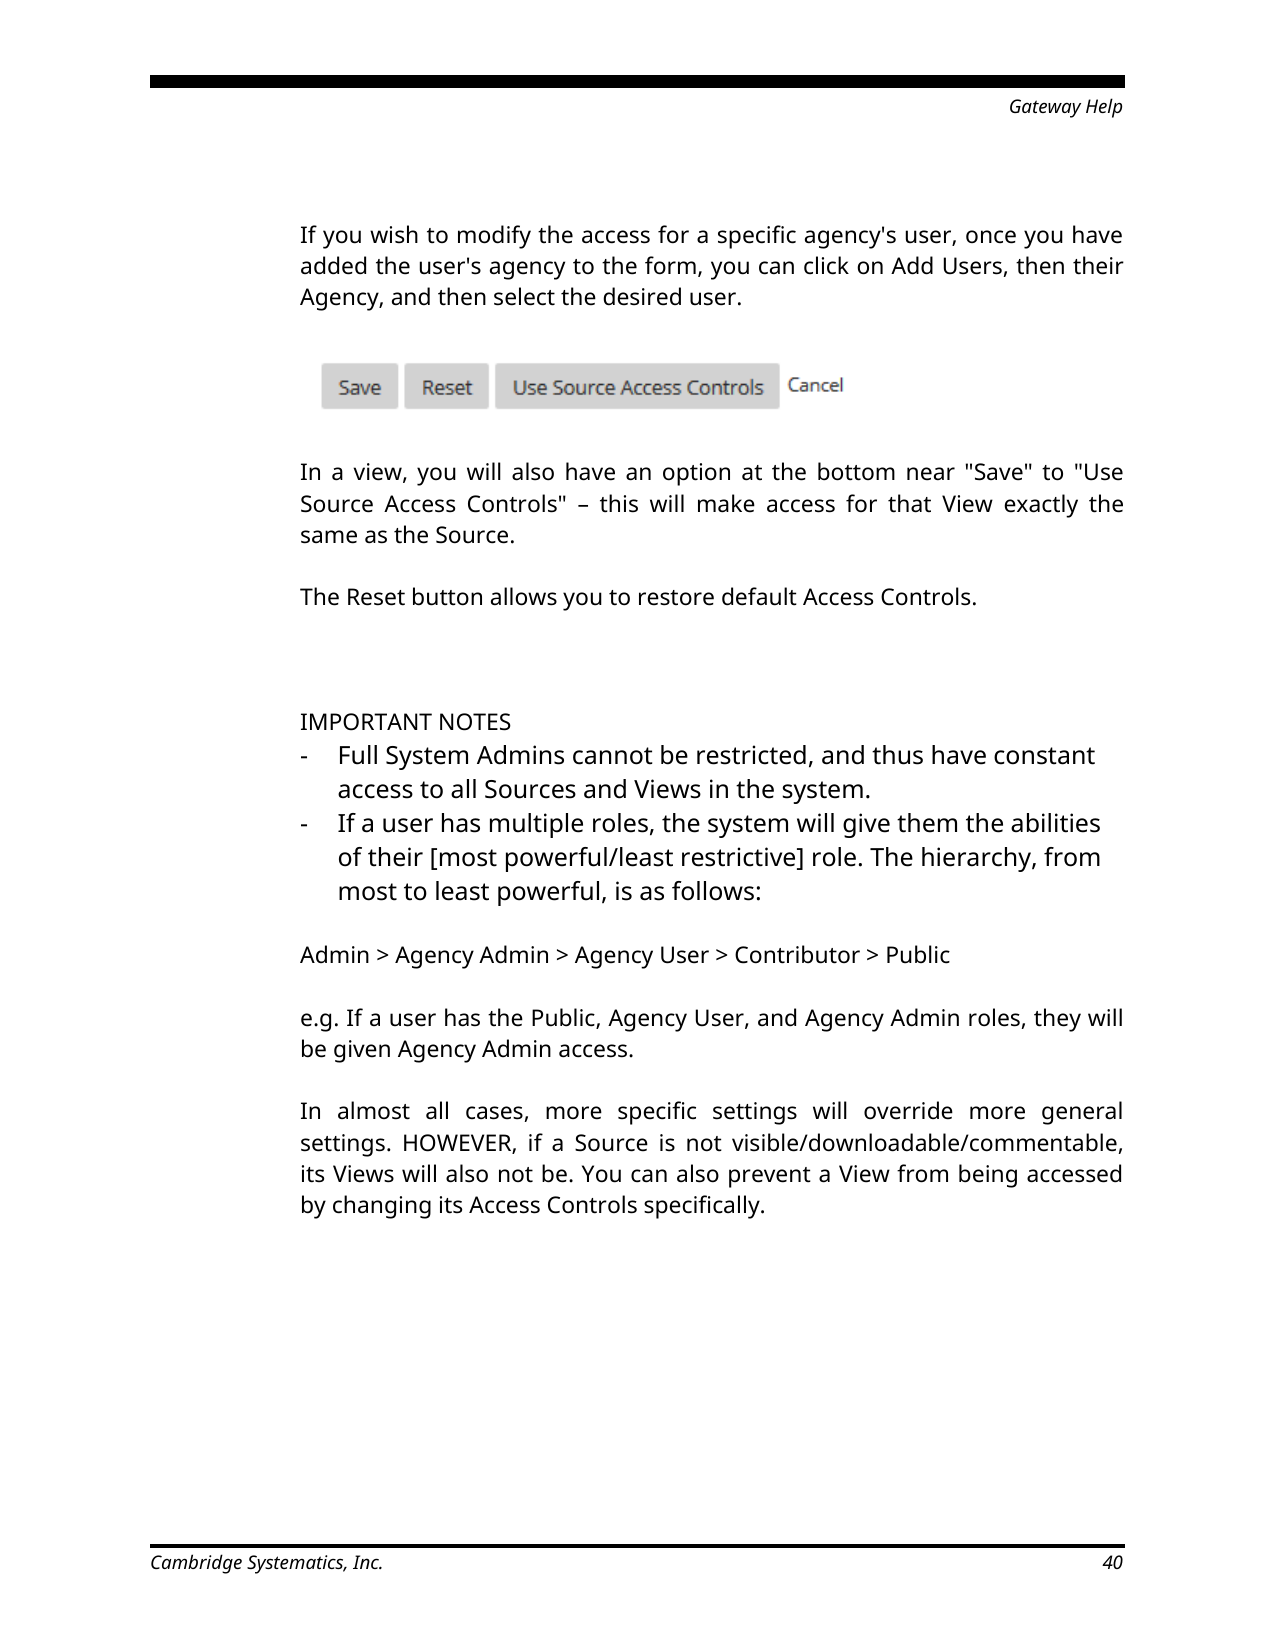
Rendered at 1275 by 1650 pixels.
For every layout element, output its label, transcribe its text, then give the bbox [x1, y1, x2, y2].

text If you wish to modify the access for a specific agency's user, once you have added the user's agency to the form, you can click on Add Users, then their Agency, and then select the desired user. [300, 219, 1125, 312]
text In a view, you will also have an option at the bottom near "Save" to "Use Source Access Controls" – this will make access for that View exactly the same as the Source. [300, 456, 1125, 550]
list If a user has multiple roles, the system will give them the abilities of their [most powerful/least restrictive] role. The hierarchy, from most to least powerful, is as follows: [300, 806, 1125, 908]
text e.g. If a user has the Public, Agency User, and Agency Admin roles, they will be given Agency Admin access. [300, 1002, 1125, 1064]
text Admin > Agency Admin > Agency User > Contributor > Public [300, 939, 1125, 970]
picture [300, 343, 866, 425]
text The Reset button allows you to restore default Access Controls. [300, 581, 1125, 612]
text IMPORTANT NOTES [300, 706, 1125, 737]
list Full System Admins cannot be restricted, and thus have constant access to all Sources and Views in the system. [300, 737, 1125, 806]
text In almost all cases, more specific settings will override more general settings. HOWEVER, if a Source is not visible/downloadable/commentable, its Views will also not be. You can also prevent a View from being accessed by changing its Access Controls specifically. [300, 1095, 1125, 1220]
